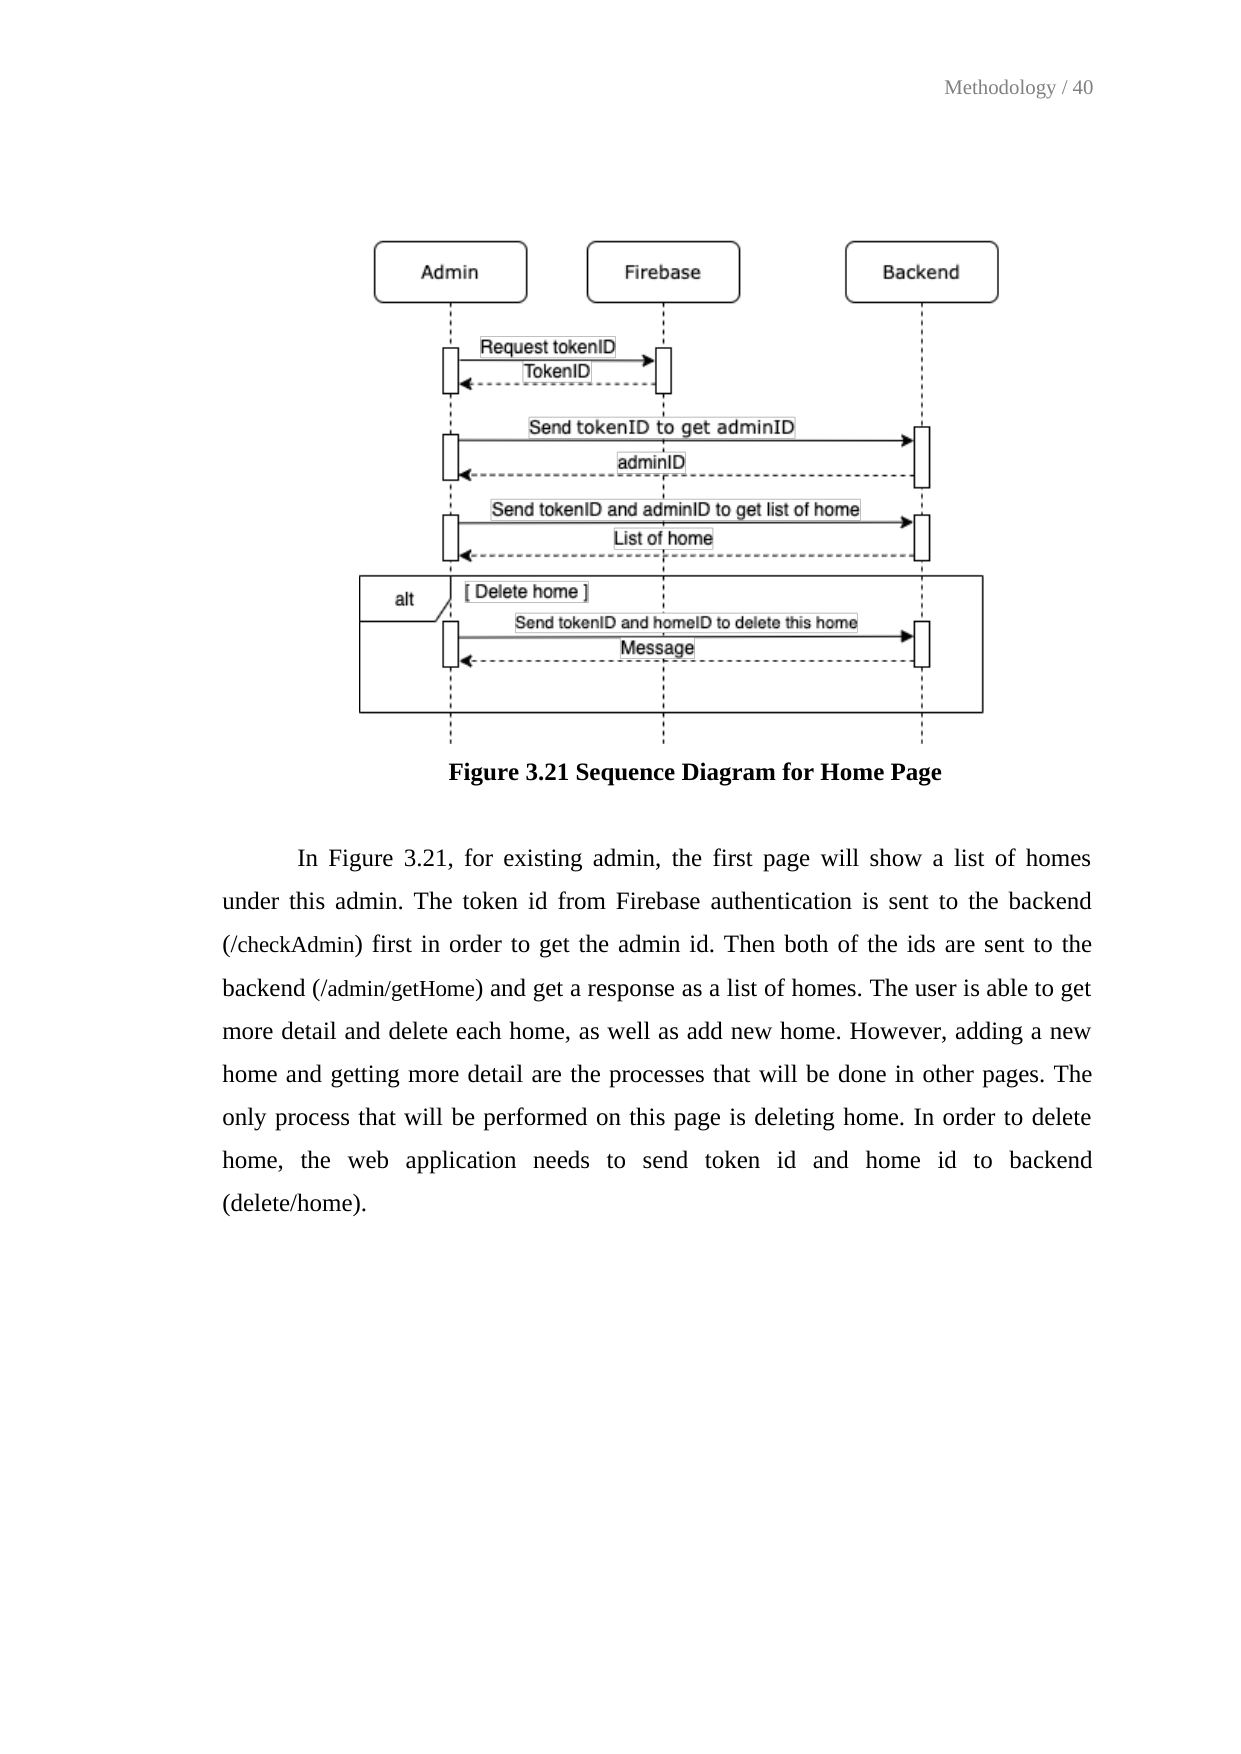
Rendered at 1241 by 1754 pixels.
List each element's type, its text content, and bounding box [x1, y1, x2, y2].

text Figure 3.21 Sequence Diagram for Home Page [222, 757, 1093, 786]
picture [359, 222, 1032, 744]
text In Figure 3.21, for existing admin, the first page will show a list of homes under this admin. The token id from Firebase authentication is sent to the backend (/checkAdmin) first in order to get the admin id. Then both of the ids are sent to the backend (/admin/getHome) and get a response as a list of homes. The user is able to get more detail and delete each home, as well as add new home. However, adding a new home and getting more detail are the processes that will be done in other pages. The only process that will be performed on this page is deleting home. In order to delete home, the web application needs to send token id and home id to backend (delete/home). [222, 843, 1093, 1217]
